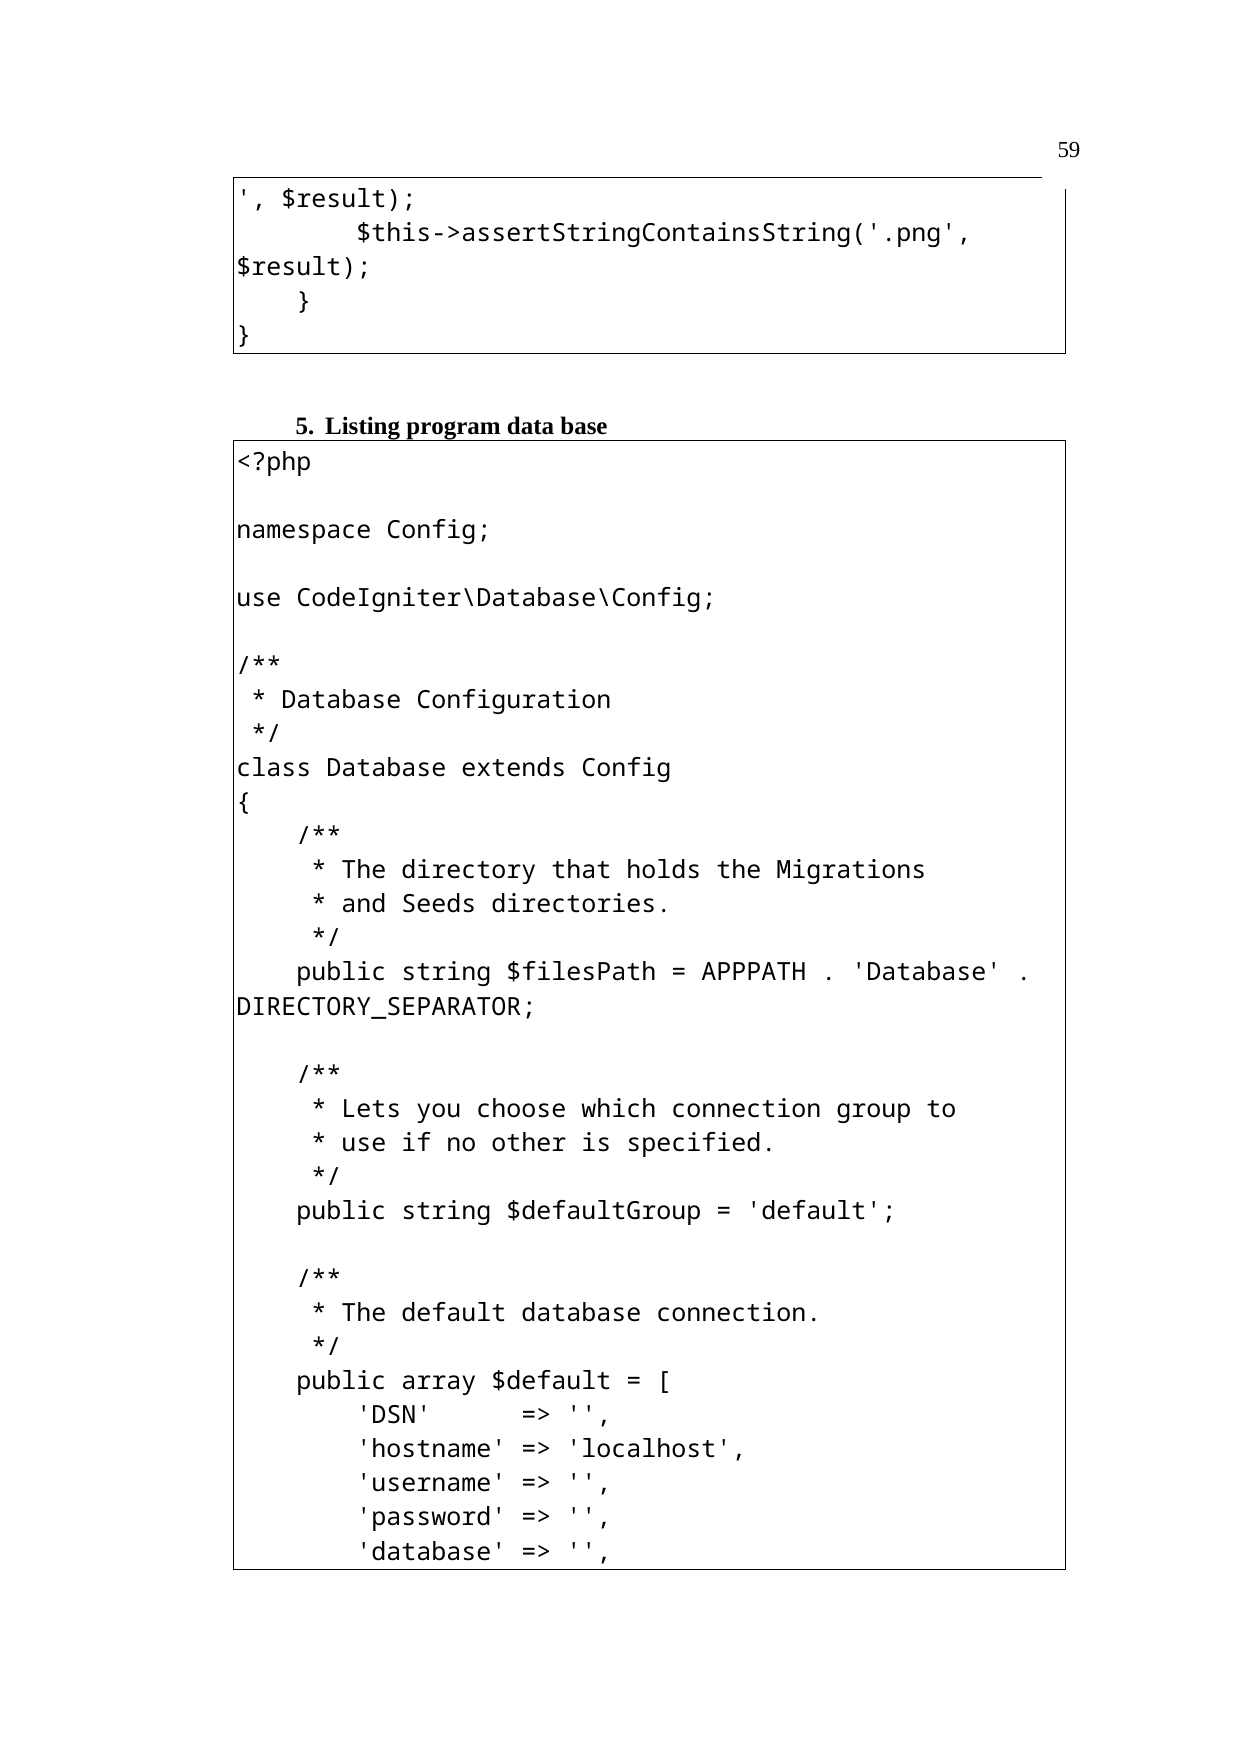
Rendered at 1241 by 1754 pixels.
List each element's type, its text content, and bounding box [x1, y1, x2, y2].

text 'hostname' => 'localhost', [236, 1431, 1063, 1465]
text public string $defaultGroup = 'default'; [236, 1192, 1063, 1227]
text * use if no other is specified. [236, 1124, 1063, 1158]
list Listing program data base [295, 411, 1063, 440]
text <?php [234, 441, 1065, 477]
text * The default database connection. [236, 1295, 1063, 1329]
text */ [236, 920, 1063, 954]
text public string $filesPath = APPPATH . 'Database' . DIRECTORY_SEPARATOR; [236, 954, 1063, 1022]
text 'database' => '', [234, 1530, 1065, 1569]
text */ [236, 716, 1063, 750]
text /** [236, 818, 1063, 852]
text namespace Config; [236, 511, 1063, 545]
text public array $default = [ [236, 1363, 1063, 1397]
text * Lets you choose which connection group to [236, 1090, 1063, 1124]
text 'password' => '', [236, 1499, 1063, 1530]
text /** [236, 1056, 1063, 1090]
text 'username' => '', [236, 1465, 1063, 1499]
text */ [236, 1158, 1063, 1192]
text */ [236, 1329, 1063, 1363]
text use CodeIgniter\Database\Config; [236, 579, 1063, 613]
text /** [236, 1261, 1063, 1295]
text * The directory that holds the Migrations [236, 852, 1063, 886]
text } [236, 282, 1063, 313]
text * and Seeds directories. [236, 886, 1063, 920]
text * Database Configuration [236, 682, 1063, 716]
text $this->assertStringContainsString('.png', $result); [236, 214, 1063, 282]
text class Database extends Config [236, 750, 1063, 784]
text { [236, 784, 1063, 818]
text 'DSN' => '', [236, 1397, 1063, 1431]
text /** [236, 647, 1063, 682]
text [234, 178, 1065, 214]
text } [234, 313, 1065, 353]
